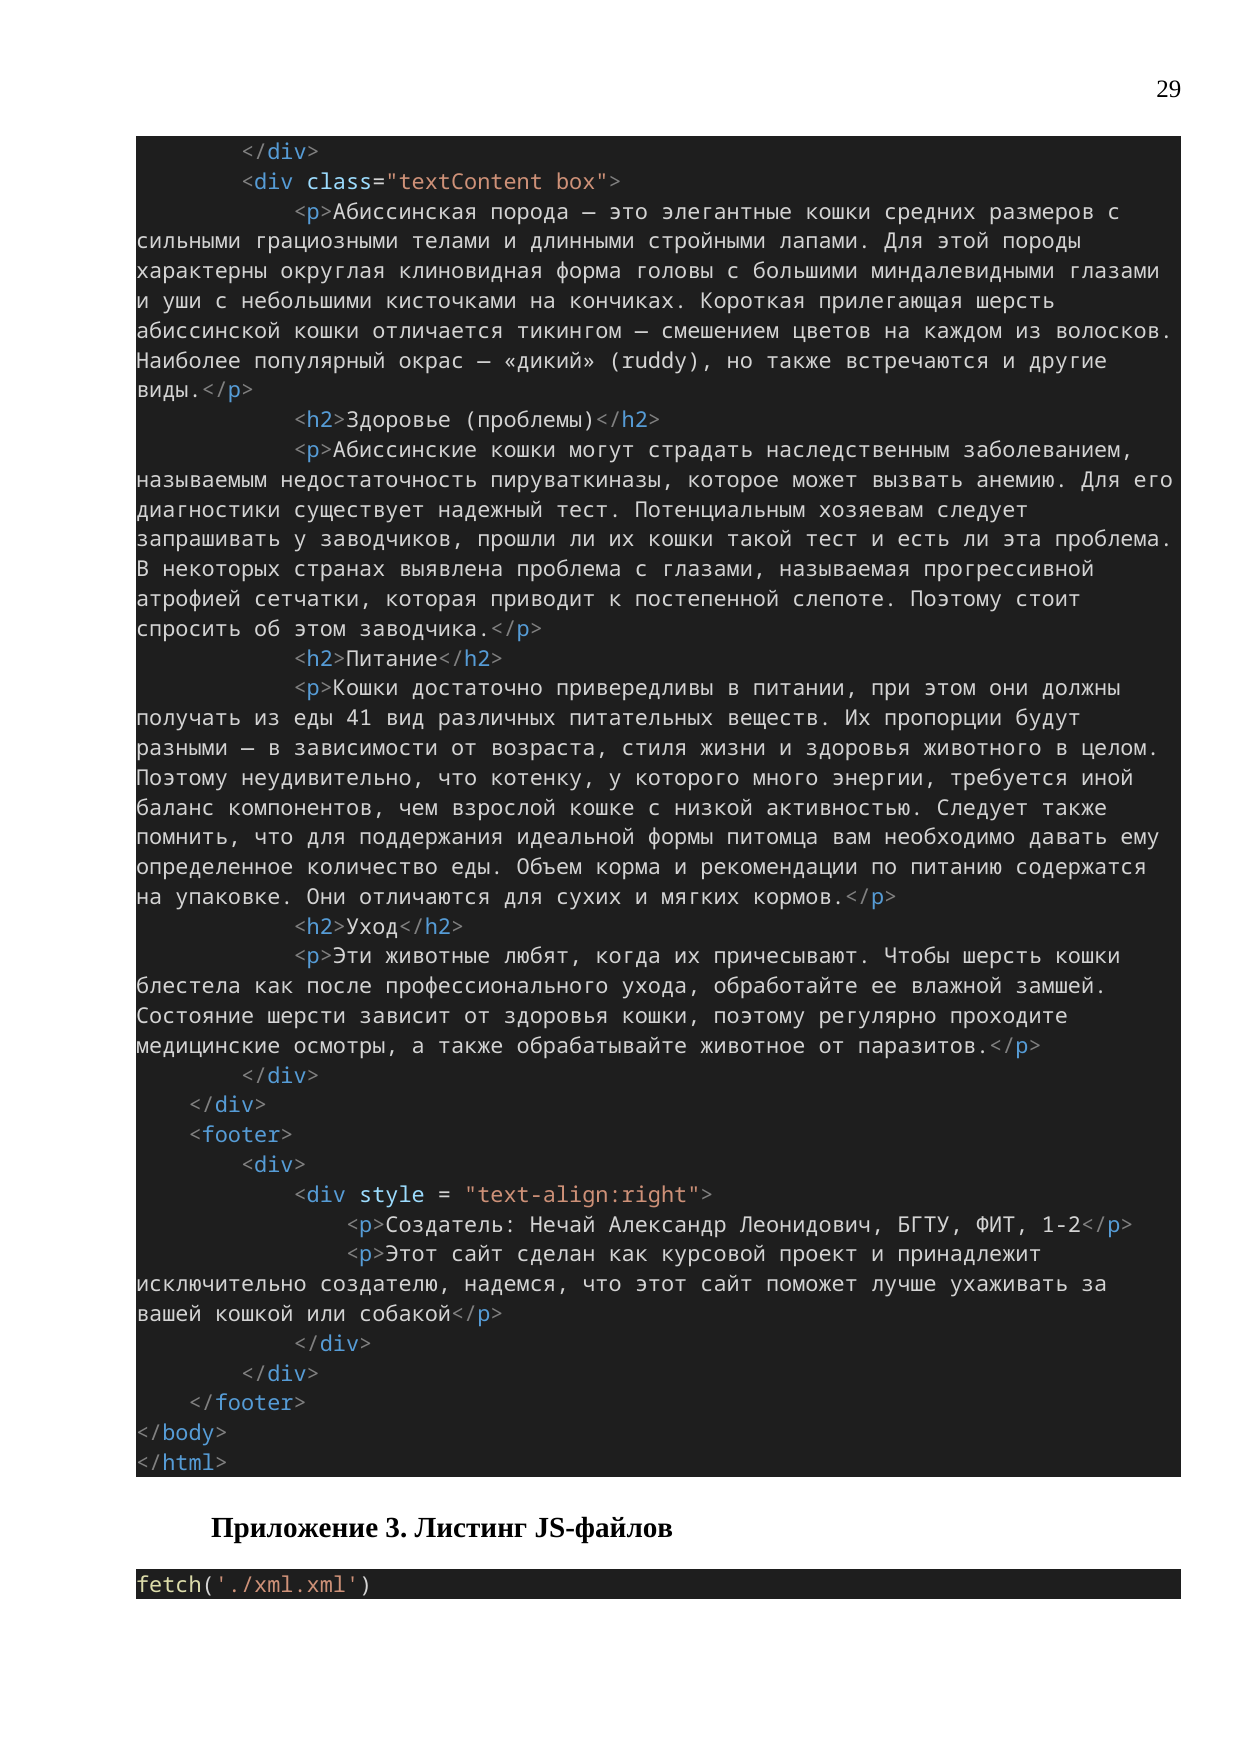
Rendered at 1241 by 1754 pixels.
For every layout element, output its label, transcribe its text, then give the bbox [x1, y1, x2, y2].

text </div> [136, 1060, 1181, 1089]
text <p>Абиссинские кошки могут страдать наследственным заболеванием, называемым недостаточность пируваткиназы, которое может вызвать анемию. Для его диагностики существует надежный тест. Потенциальным хозяевам следует запрашивать у заводчиков, прошли ли их кошки такой тест и есть ли эта проблема. В некоторых странах выявлена проблема с глазами, называемая прогрессивной атрофией сетчатки, которая приводит к постепенной слепоте. Поэтому стоит спросить об этом заводчика.</p> [136, 434, 1181, 643]
text fetch('./xml.xml') [136, 1569, 1181, 1599]
text </body> [136, 1417, 1181, 1447]
text </html> [136, 1447, 1181, 1477]
text <h2>Здоровье (проблемы)</h2> [136, 404, 1181, 434]
text <p>Абиссинская порода — это элегантные кошки средних размеров с сильными грациозными телами и длинными стройными лапами. Для этой породы характерны округлая клиновидная форма головы с большими миндалевидными глазами и уши с небольшими кисточками на кончиках. Короткая прилегающая шерсть абиссинской кошки отличается тикингом — смешением цветов на каждом из волосков. Наиболее популярный окрас — «дикий» (ruddy), но также встречаются и другие виды.</p> [136, 196, 1181, 404]
text </div> [136, 1328, 1181, 1358]
text <div> [136, 1149, 1181, 1179]
subtitle Приложение 3. Листинг JS-файлов [136, 1510, 1181, 1544]
text <p>Кошки достаточно привередливы в питании, при этом они должны получать из еды 41 вид различных питательных веществ. Их пропорции будут разными — в зависимости от возраста, стиля жизни и здоровья животного в целом. Поэтому неудивительно, что котенку, у которого много энергии, требуется иной баланс компонентов, чем взрослой кошке с низкой активностью. Следует также помнить, что для поддержания идеальной формы питомца вам необходимо давать ему определенное количество еды. Объем корма и рекомендации по питанию содержатся на упаковке. Они отличаются для сухих и мягких кормов.</p> [136, 672, 1181, 911]
text </div> [136, 1089, 1181, 1119]
text </div> [136, 1358, 1181, 1387]
text </footer> [136, 1387, 1181, 1417]
text <p>Создатель: Нечай Александр Леонидович, БГТУ, ФИТ, 1-2</p> [136, 1209, 1181, 1238]
text <h2>Уход</h2> [136, 911, 1181, 941]
text <footer> [136, 1119, 1181, 1149]
text </div> [136, 136, 1181, 166]
text <p>Этот сайт сделан как курсовой проект и принадлежит исключительно создателю, надемся, что этот сайт поможет лучше ухаживать за вашей кошкой или собакой</p> [136, 1238, 1181, 1328]
text <div class="textContent box"> [136, 166, 1181, 196]
text <p>Эти животные любят, когда их причесывают. Чтобы шерсть кошки блестела как после профессионального ухода, обработайте ее влажной замшей. Состояние шерсти зависит от здоровья кошки, поэтому регулярно проходите медицинские осмотры, а также обрабатывайте животное от паразитов.</p> [136, 941, 1181, 1060]
text <h2>Питание</h2> [136, 643, 1181, 672]
text <div style = "text-align:right"> [136, 1179, 1181, 1209]
